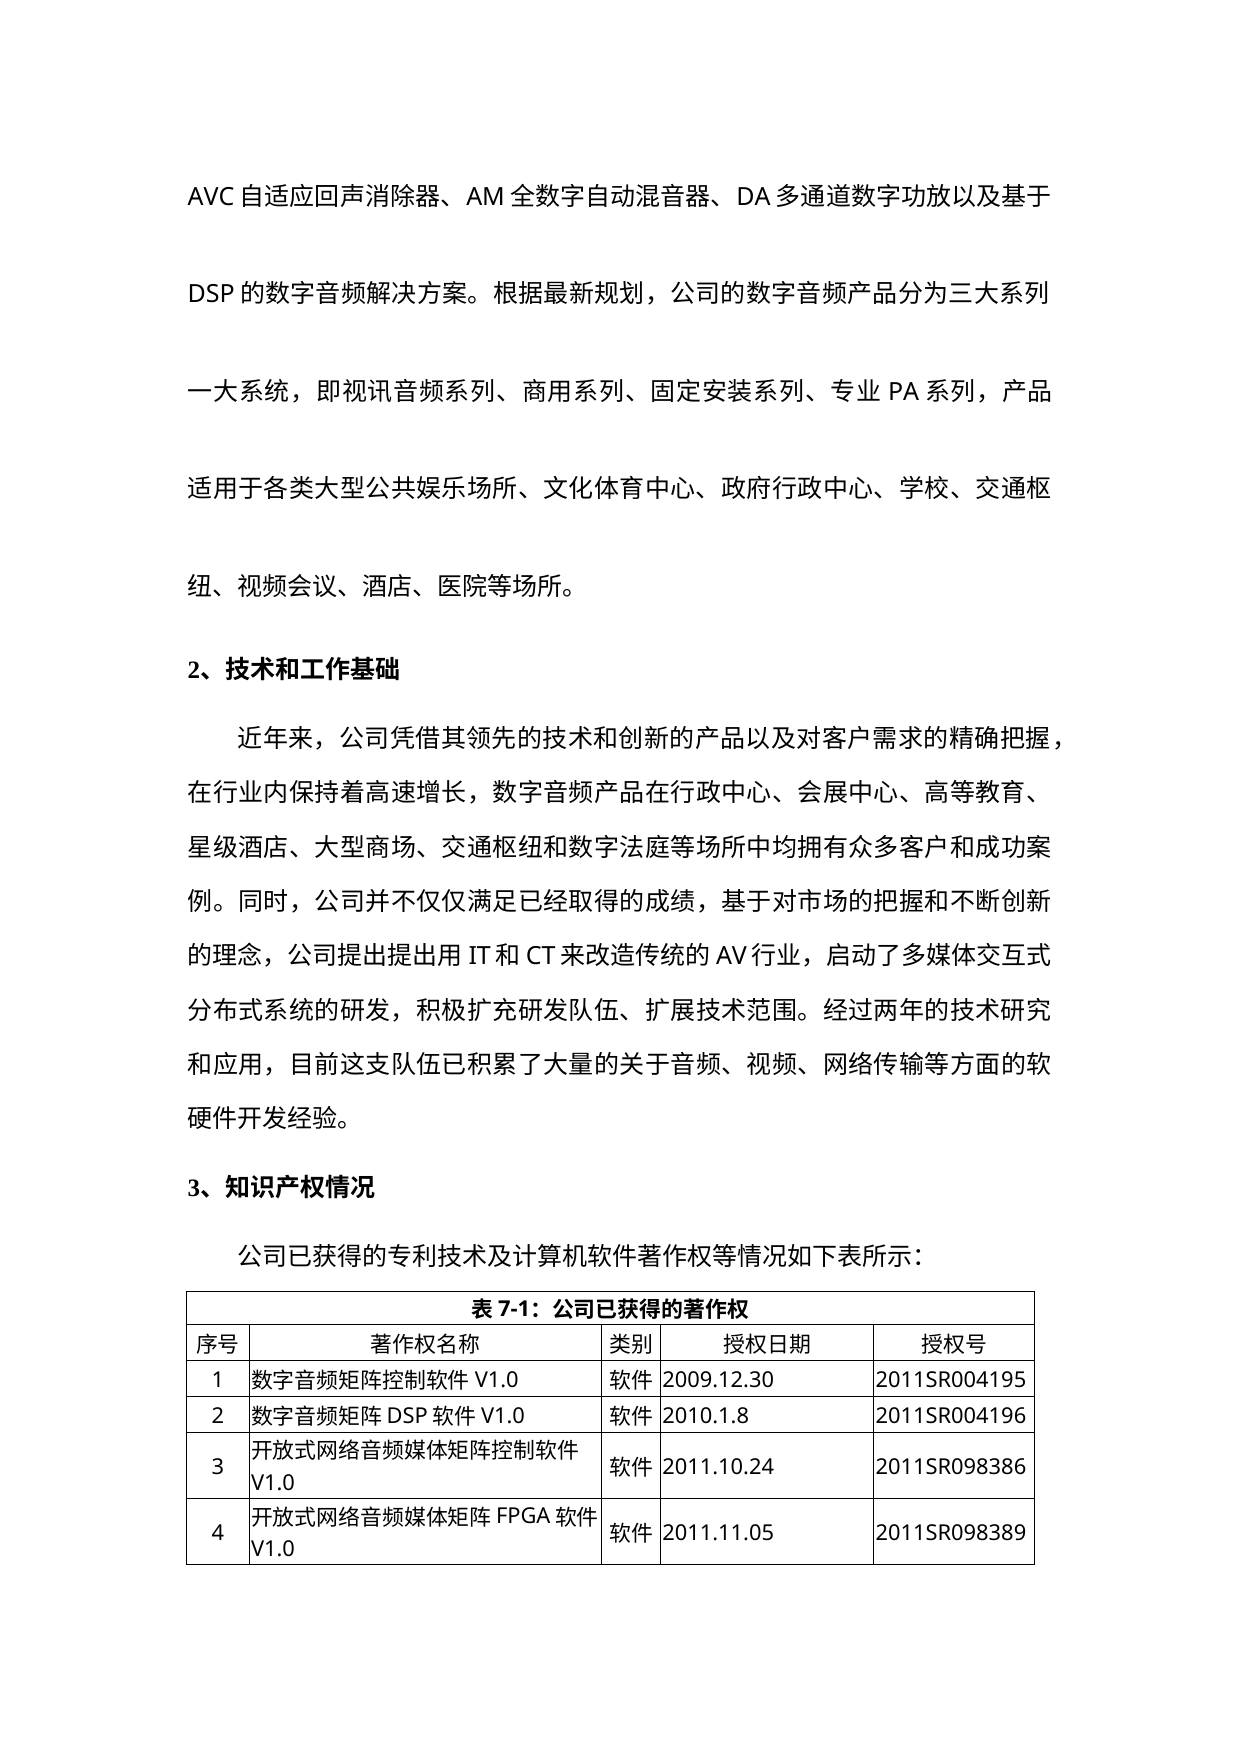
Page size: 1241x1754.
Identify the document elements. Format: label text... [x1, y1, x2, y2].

table_cell 授权号 [874, 1325, 1034, 1360]
table_cell 2011SR098386 [874, 1433, 1034, 1498]
text 公司已获得的专利技术及计算机软件著作权等情况如下表所示： [187, 1236, 1053, 1273]
table_cell 2009.12.30 [661, 1361, 873, 1396]
table_cell 1 [187, 1361, 249, 1396]
table_cell 2010.1.8 [661, 1397, 873, 1432]
table_header 表7-1：公司已获得的著作权 [187, 1292, 1034, 1324]
table_cell 3 [187, 1433, 249, 1498]
table_cell 类别 [602, 1325, 660, 1360]
subtitle 2、技术和工作基础 [187, 635, 1053, 700]
table_cell 2011SR098389 [874, 1499, 1034, 1564]
table_cell 2011.11.05 [661, 1499, 873, 1564]
table_cell 软件 [602, 1433, 660, 1498]
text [187, 162, 1053, 617]
table_cell 4 [187, 1499, 249, 1564]
table_cell 开放式网络音频媒体矩阵FPGA软件V1.0 [250, 1499, 601, 1564]
table_cell 著作权名称 [250, 1325, 601, 1360]
table_cell 2011SR004195 [874, 1361, 1034, 1396]
table_cell 2011SR004196 [874, 1397, 1034, 1432]
table_cell 授权日期 [661, 1325, 873, 1360]
table_cell 2 [187, 1397, 249, 1432]
table_cell 软件 [602, 1499, 660, 1564]
table_cell 数字音频矩阵控制软件 V1.0 [250, 1361, 601, 1396]
table_cell 2011.10.24 [661, 1433, 873, 1498]
table_cell 软件 [602, 1361, 660, 1396]
text 近年来，公司凭借其领先的技术和创新的产品以及对客户需求的精确把握，在行业内保持着高速增长，数字音频产品在行政中心、会展中心、高等教育、星级酒店、大型商场、交通枢纽和数字法庭等场所中均拥有众多客户和成功案例。同时，公司并不仅仅满足已经取得的成绩，基于对市场的把握和不断创新的理念，公司提出提出用IT和CT来改造传统的AV行业，启动了多媒体交互式分布式系统的研发，积极扩充研发队伍、扩展技术范围。经过两年的技术研究和应用，目前这支队伍已积累了大量的关于音频、视频、网络传输等方面的软硬件开发经验。 [187, 718, 1053, 1135]
table_cell 软件 [602, 1397, 660, 1432]
table_cell 数字音频矩阵DSP软件 V1.0 [250, 1397, 601, 1432]
table_cell 开放式网络音频媒体矩阵控制软件V1.0 [250, 1433, 601, 1498]
subtitle 3、知识产权情况 [187, 1153, 1053, 1218]
table_cell 序号 [187, 1325, 249, 1360]
